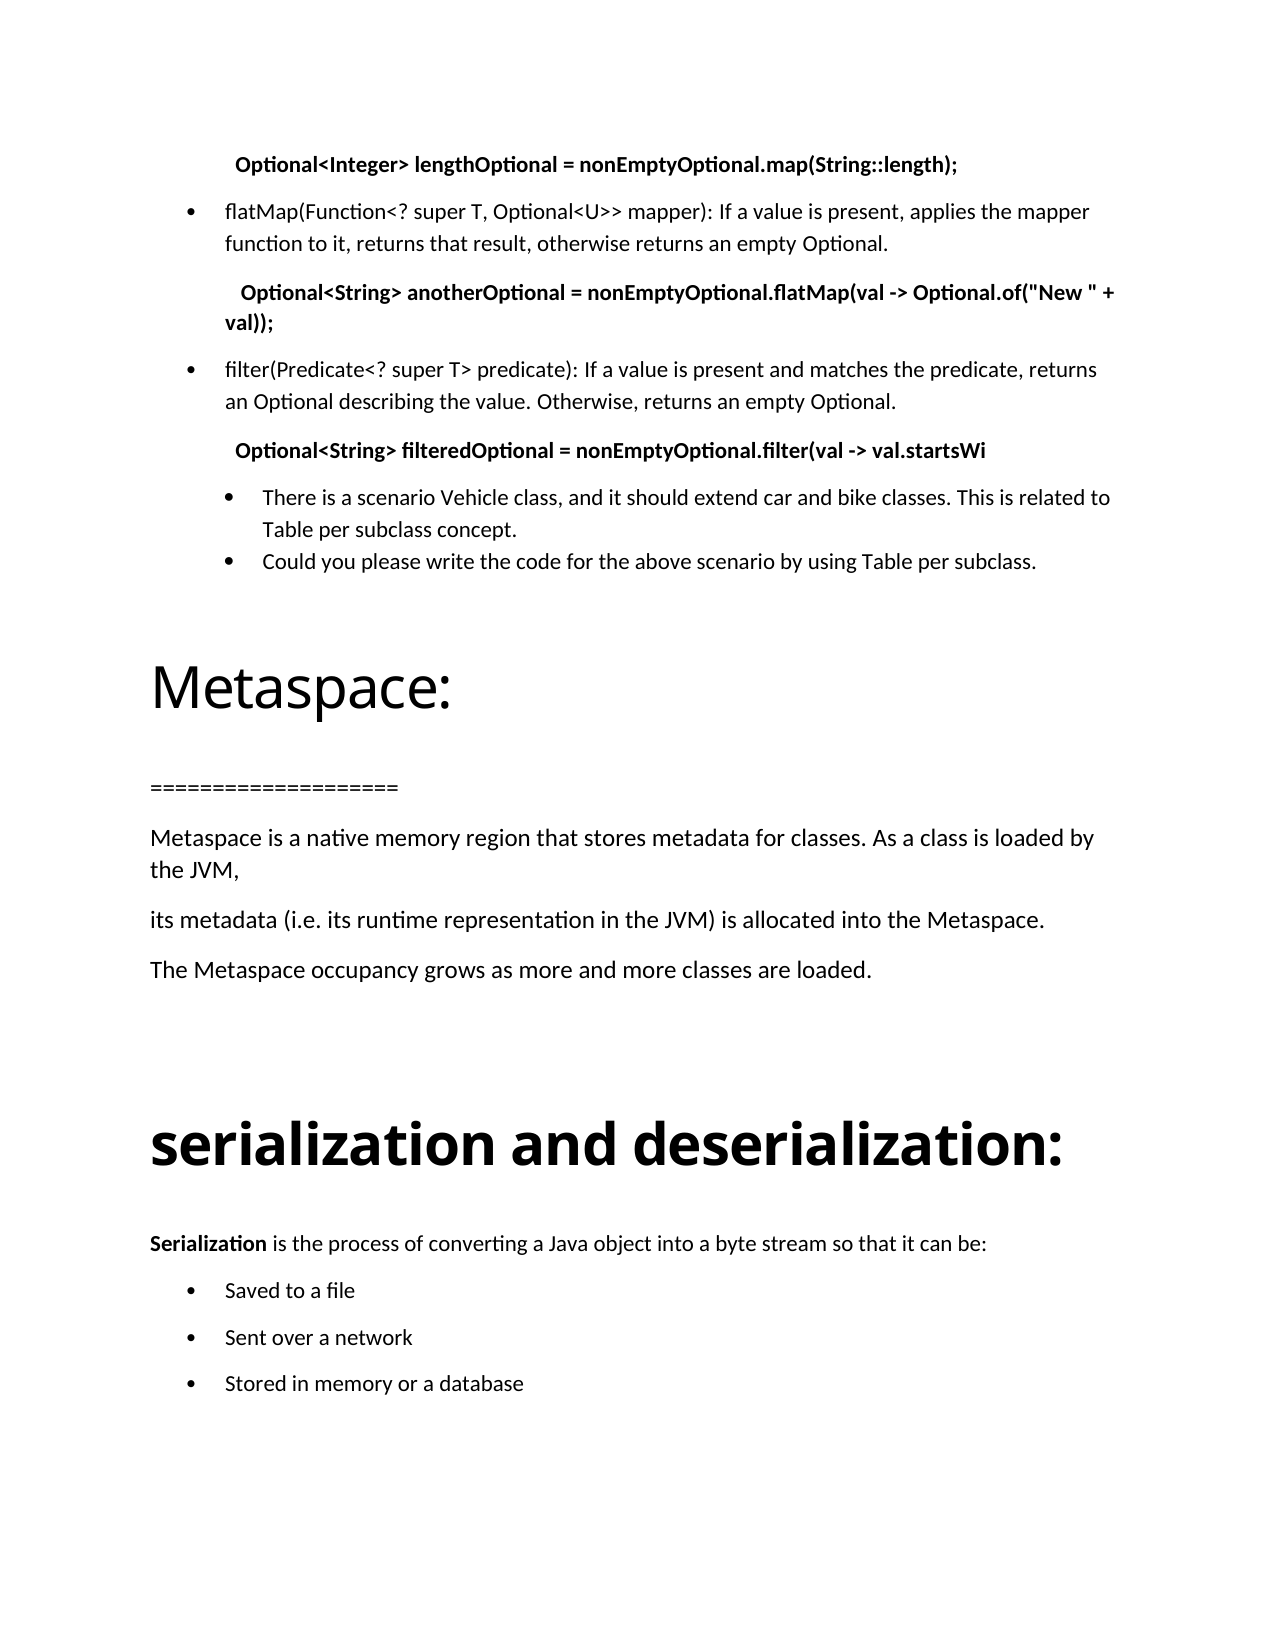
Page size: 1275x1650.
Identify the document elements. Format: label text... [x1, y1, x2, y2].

list Sent over a network [187, 1323, 1125, 1351]
title Metaspace: [150, 646, 1125, 725]
list Could you please write the code for the above scenario by using Table per subclass. [225, 547, 1125, 575]
text Optional<String> filteredOptional = nonEmptyOptional.filter(val -> val.startsWi [225, 436, 1125, 464]
list Saved to a file [187, 1276, 1125, 1304]
text Serialization is the process of converting a Java object into a byte stream so that it can be: [150, 1229, 1125, 1257]
text ==================== [150, 772, 1125, 803]
text Metaspace is a native memory region that stores metadata for classes. As a class is loaded by the JVM, [150, 822, 1125, 885]
list filter(Predicate<? super T> predicate): If a value is present and matches the predicate, returns an Optional describing the value. Otherwise, returns an empty Optional. [187, 355, 1125, 415]
list Stored in memory or a database [187, 1369, 1125, 1397]
list There is a scenario Vehicle class, and it should extend car and bike classes. This is related to Table per subclass concept. [225, 483, 1125, 543]
list flatMap(Function<? super T, Optional<U>> mapper): If a value is present, applies the mapper function to it, returns that result, otherwise returns an empty Optional. [187, 197, 1125, 257]
text The Metaspace occupancy grows as more and more classes are loaded. [150, 954, 1125, 984]
text its metadata (i.e. its runtime representation in the JVM) is allocated into the Metaspace. [150, 904, 1125, 935]
text Optional<Integer> lengthOptional = nonEmptyOptional.map(String::length); [225, 150, 1125, 178]
title serialization and deserialization: [150, 1102, 1125, 1182]
text Optional<String> anotherOptional = nonEmptyOptional.flatMap(val -> Optional.of("New " + val)); [225, 278, 1125, 336]
